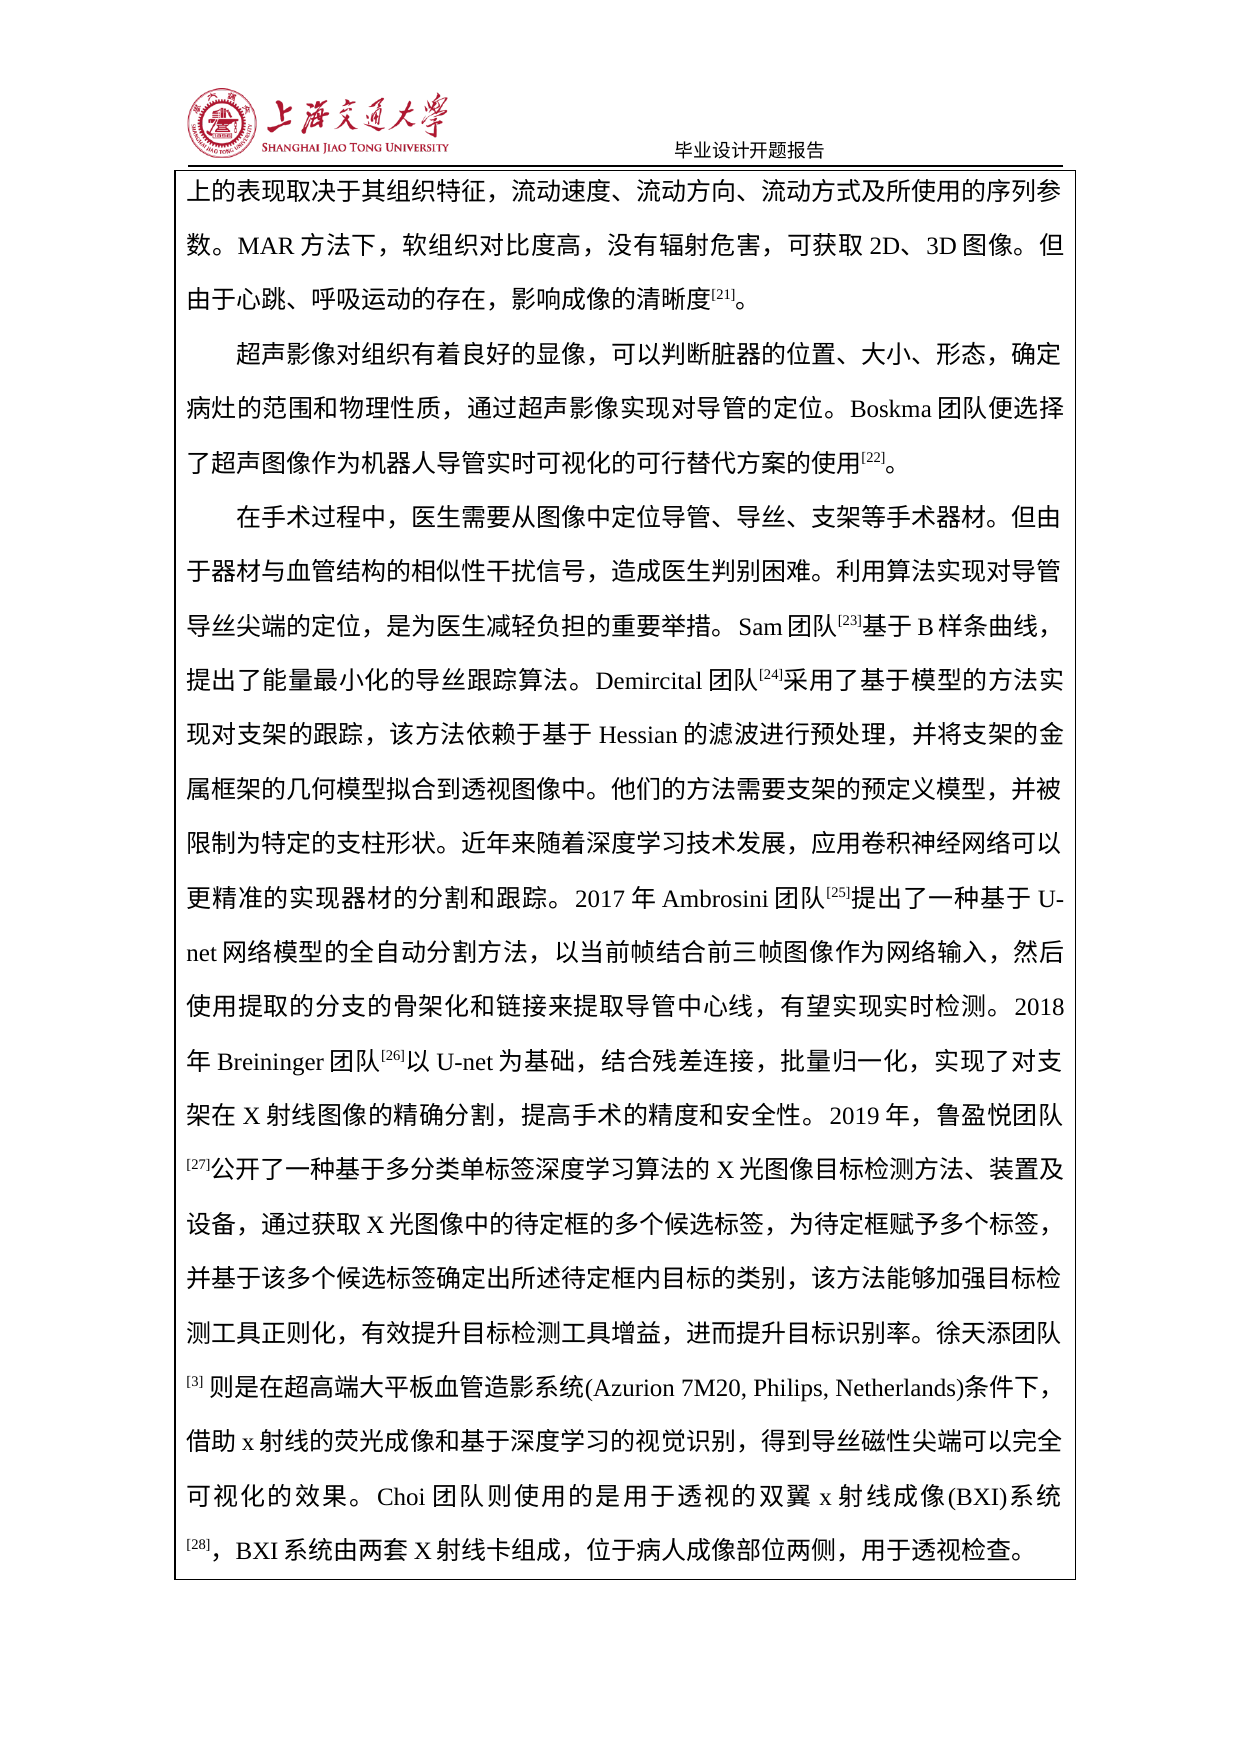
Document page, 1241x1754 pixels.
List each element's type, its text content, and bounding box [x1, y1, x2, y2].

picture [187, 88, 449, 158]
